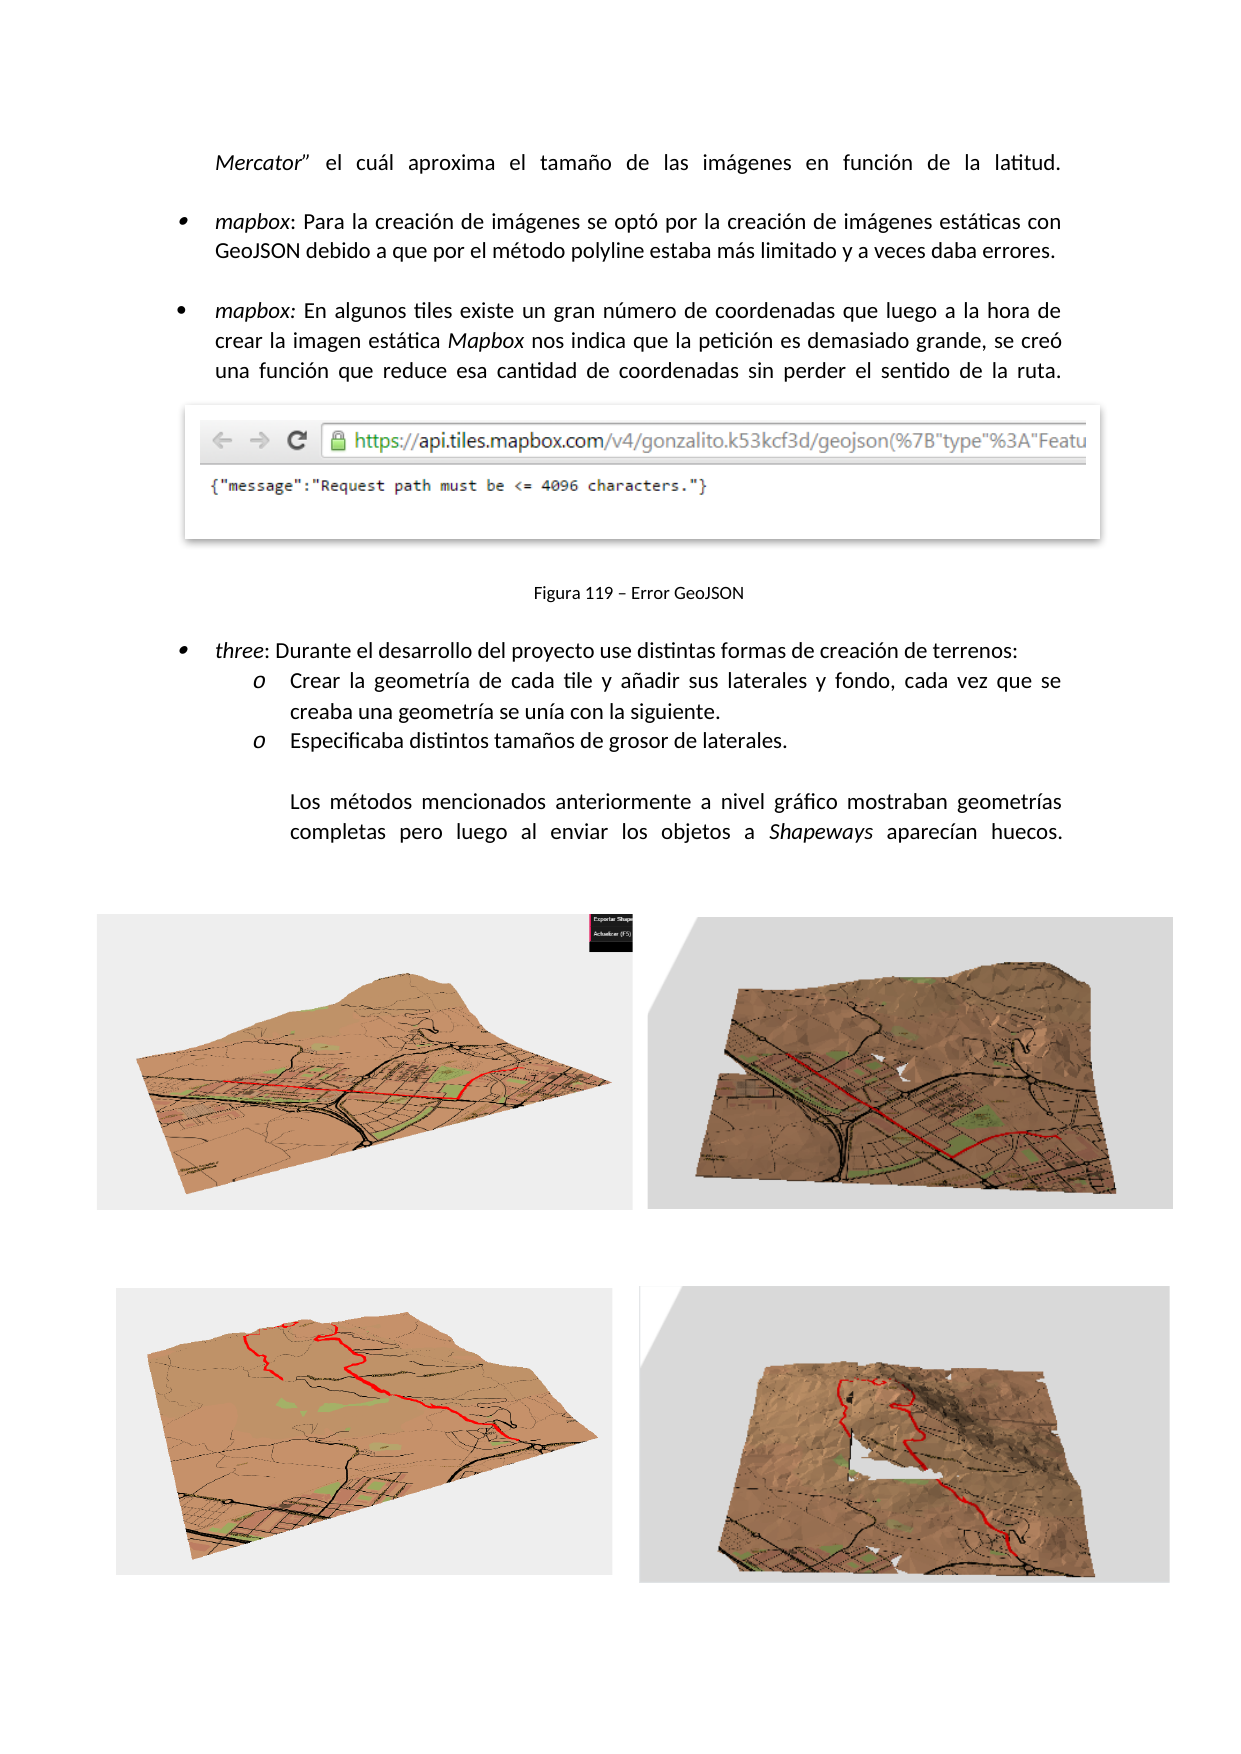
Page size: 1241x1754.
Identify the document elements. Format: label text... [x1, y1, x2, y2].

list Crear la geometría de cada tile y añadir sus laterales y fondo, cada vez que se creaba una geometría se unía con la siguiente. [252, 666, 1063, 725]
list Especificaba distintos tamaños de grosor de laterales. [252, 727, 1063, 756]
picture [116, 1288, 613, 1575]
picture [96, 914, 633, 1210]
picture [638, 1286, 1170, 1583]
list Los métodos mencionados anteriormente a nivel gráfico mostraban geometrías completas pero luego al enviar los objetos a Shapeways aparecían huecos. [290, 757, 1063, 904]
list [177, 148, 1063, 205]
list three: Durante el desarrollo del proyecto use distintas formas de creación de terrenos: [177, 636, 1063, 664]
picture [200, 420, 1086, 525]
picture [647, 917, 1173, 1209]
list Figura 119 – Error GeoJSON [215, 582, 1063, 604]
list mapbox: Para la creación de imágenes se optó por la creación de imágenes estáticas con GeoJSON debido a que por el método polyline estaba más limitado y a veces daba errores. [177, 207, 1063, 294]
